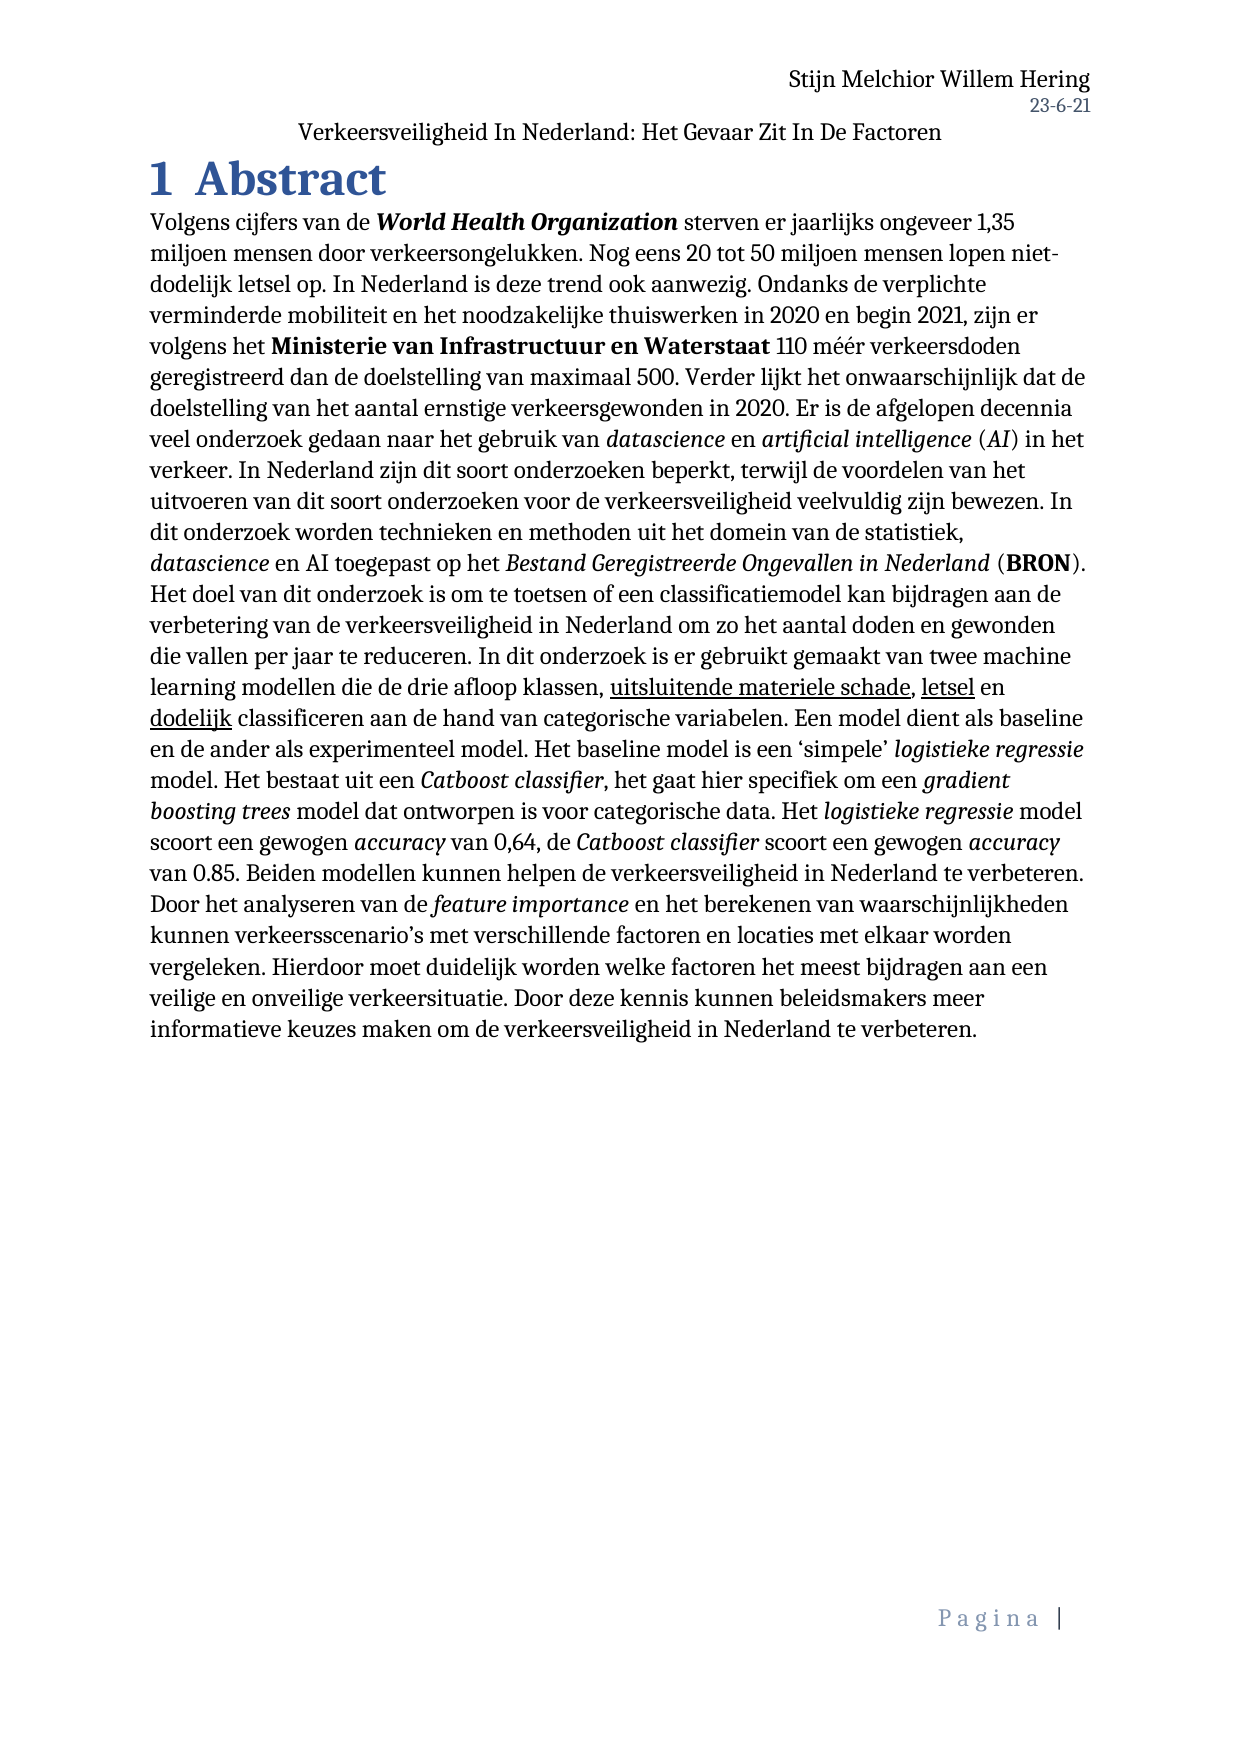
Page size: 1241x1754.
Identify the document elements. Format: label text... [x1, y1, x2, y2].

text Volgens cijfers van de World Health Organization sterven er jaarlijks ongeveer 1,35 miljoen mensen door verkeersongelukken. Nog eens 20 tot 50 miljoen mensen lopen niet-dodelijk letsel op. In Nederland is deze trend ook aanwezig. Ondanks de verplichte verminderde mobiliteit en het noodzakelijke thuiswerken in 2020 en begin 2021, zijn er volgens het Ministerie van Infrastructuur en Waterstaat 110 méér verkeersdoden geregistreerd dan de doelstelling van maximaal 500. Verder lijkt het onwaarschijnlijk dat de doelstelling van het aantal ernstige verkeersgewonden in 2020. Er is de afgelopen decennia veel onderzoek gedaan naar het gebruik van datascience en artificial intelligence (AI) in het verkeer. In Nederland zijn dit soort onderzoeken beperkt, terwijl de voordelen van het uitvoeren van dit soort onderzoeken voor de verkeersveiligheid veelvuldig zijn bewezen. In dit onderzoek worden technieken en methoden uit het domein van de statistiek, datascience en AI toegepast op het Bestand Geregistreerde Ongevallen in Nederland (BRON). Het doel van dit onderzoek is om te toetsen of een classificatiemodel kan bijdragen aan de verbetering van de verkeersveiligheid in Nederland om zo het aantal doden en gewonden die vallen per jaar te reduceren. In dit onderzoek is er gebruikt gemaakt van twee machine learning modellen die de drie afloop klassen, uitsluitende materiele schade, letsel en dodelijk classificeren aan de hand van categorische variabelen. Een model dient als baseline en de ander als experimenteel model. Het baseline model is een ‘simpele’ logistieke regressie model. Het bestaat uit een Catboost classifier, het gaat hier specifiek om een gradient boosting trees model dat ontworpen is voor categorische data. Het logistieke regressie model scoort een gewogen accuracy van 0,64, de Catboost classifier scoort een gewogen accuracy van 0.85. Beiden modellen kunnen helpen de verkeersveiligheid in Nederland te verbeteren. Door het analyseren van de feature importance en het berekenen van waarschijnlijkheden kunnen verkeersscenario’s met verschillende factoren en locaties met elkaar worden vergeleken. Hierdoor moet duidelijk worden welke factoren het meest bijdragen aan een veilige en onveilige verkeersituatie. Door deze kennis kunnen beleidsmakers meer informatieve keuzes maken om de verkeersveiligheid in Nederland te verbeteren. [150, 207, 1090, 1043]
subtitle Abstract [150, 150, 1090, 207]
